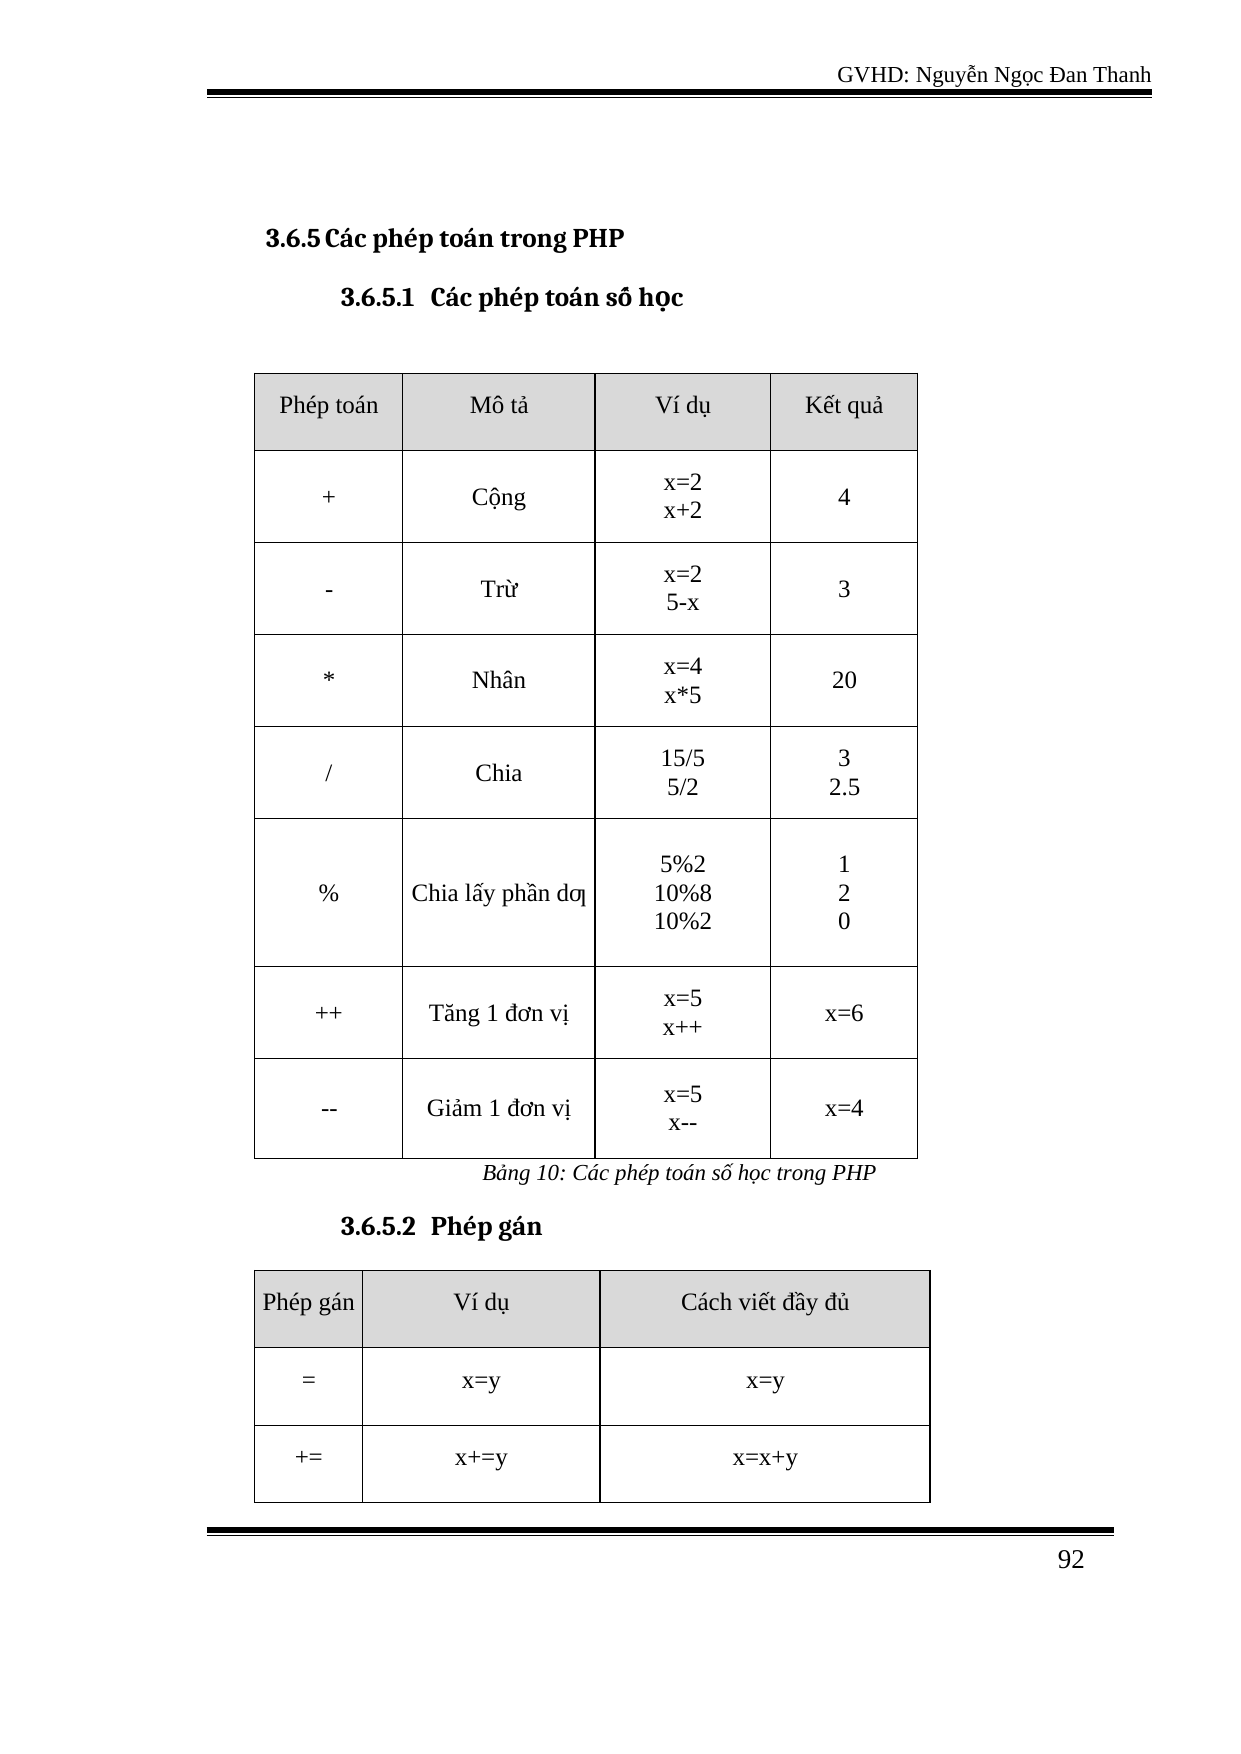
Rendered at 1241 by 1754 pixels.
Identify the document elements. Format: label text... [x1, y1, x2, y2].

table_cell - [255, 543, 402, 634]
table_header Kết quả [771, 374, 917, 450]
table_cell x=y [601, 1348, 929, 1425]
table_cell 5%2 10%8 10%2 [596, 819, 770, 966]
table_cell + [255, 451, 402, 542]
table_header Ví dụ [596, 374, 770, 450]
table_cell x=5 x-- [596, 1059, 770, 1158]
table_cell x=4 [771, 1059, 917, 1158]
table_header Phép toán [255, 374, 402, 450]
table_cell 4 [771, 451, 917, 542]
table_cell * [255, 635, 402, 726]
table_header Ví dụ [363, 1271, 599, 1347]
table_header Phép gán [255, 1271, 362, 1347]
table_cell x=5 x++ [596, 967, 770, 1058]
table_cell Cộng [403, 451, 594, 542]
table_cell / [255, 727, 402, 818]
table_cell Nhân [403, 635, 594, 726]
table_cell x+=y [363, 1426, 599, 1502]
table_header Mô tả [403, 374, 594, 450]
table_cell % [255, 819, 402, 966]
table_cell x=2 5-x [596, 543, 770, 634]
table_cell 20 [771, 635, 917, 726]
table_cell 3 [771, 543, 917, 634]
table_cell 1 2 0 [771, 819, 917, 966]
table_cell 3 2.5 [771, 727, 917, 818]
table_cell 15/5 5/2 [596, 727, 770, 818]
table_cell Chia lấy phần dƣ [403, 819, 594, 966]
table_cell += [255, 1426, 362, 1502]
table_cell Trừ [403, 543, 594, 634]
table_cell Tăng 1 đơn vị [403, 967, 594, 1058]
table_cell Chia [403, 727, 594, 818]
table_cell x=4 x*5 [596, 635, 770, 726]
table_cell Giảm 1 đơn vị [403, 1059, 594, 1158]
subtitle Các phép toán trong PHP [266, 223, 1152, 254]
table_cell x=2 x+2 [596, 451, 770, 542]
subtitle Các phép toán số học [341, 282, 1152, 313]
table_cell ++ [255, 967, 402, 1058]
table_cell x=y [363, 1348, 599, 1425]
table_cell = [255, 1348, 362, 1425]
table_cell -- [255, 1059, 402, 1158]
table_cell x=x+y [601, 1426, 929, 1502]
table_header Cách viết đầy đủ [601, 1271, 929, 1347]
table_cell x=6 [771, 967, 917, 1058]
subtitle Phép gán [341, 1211, 1152, 1242]
